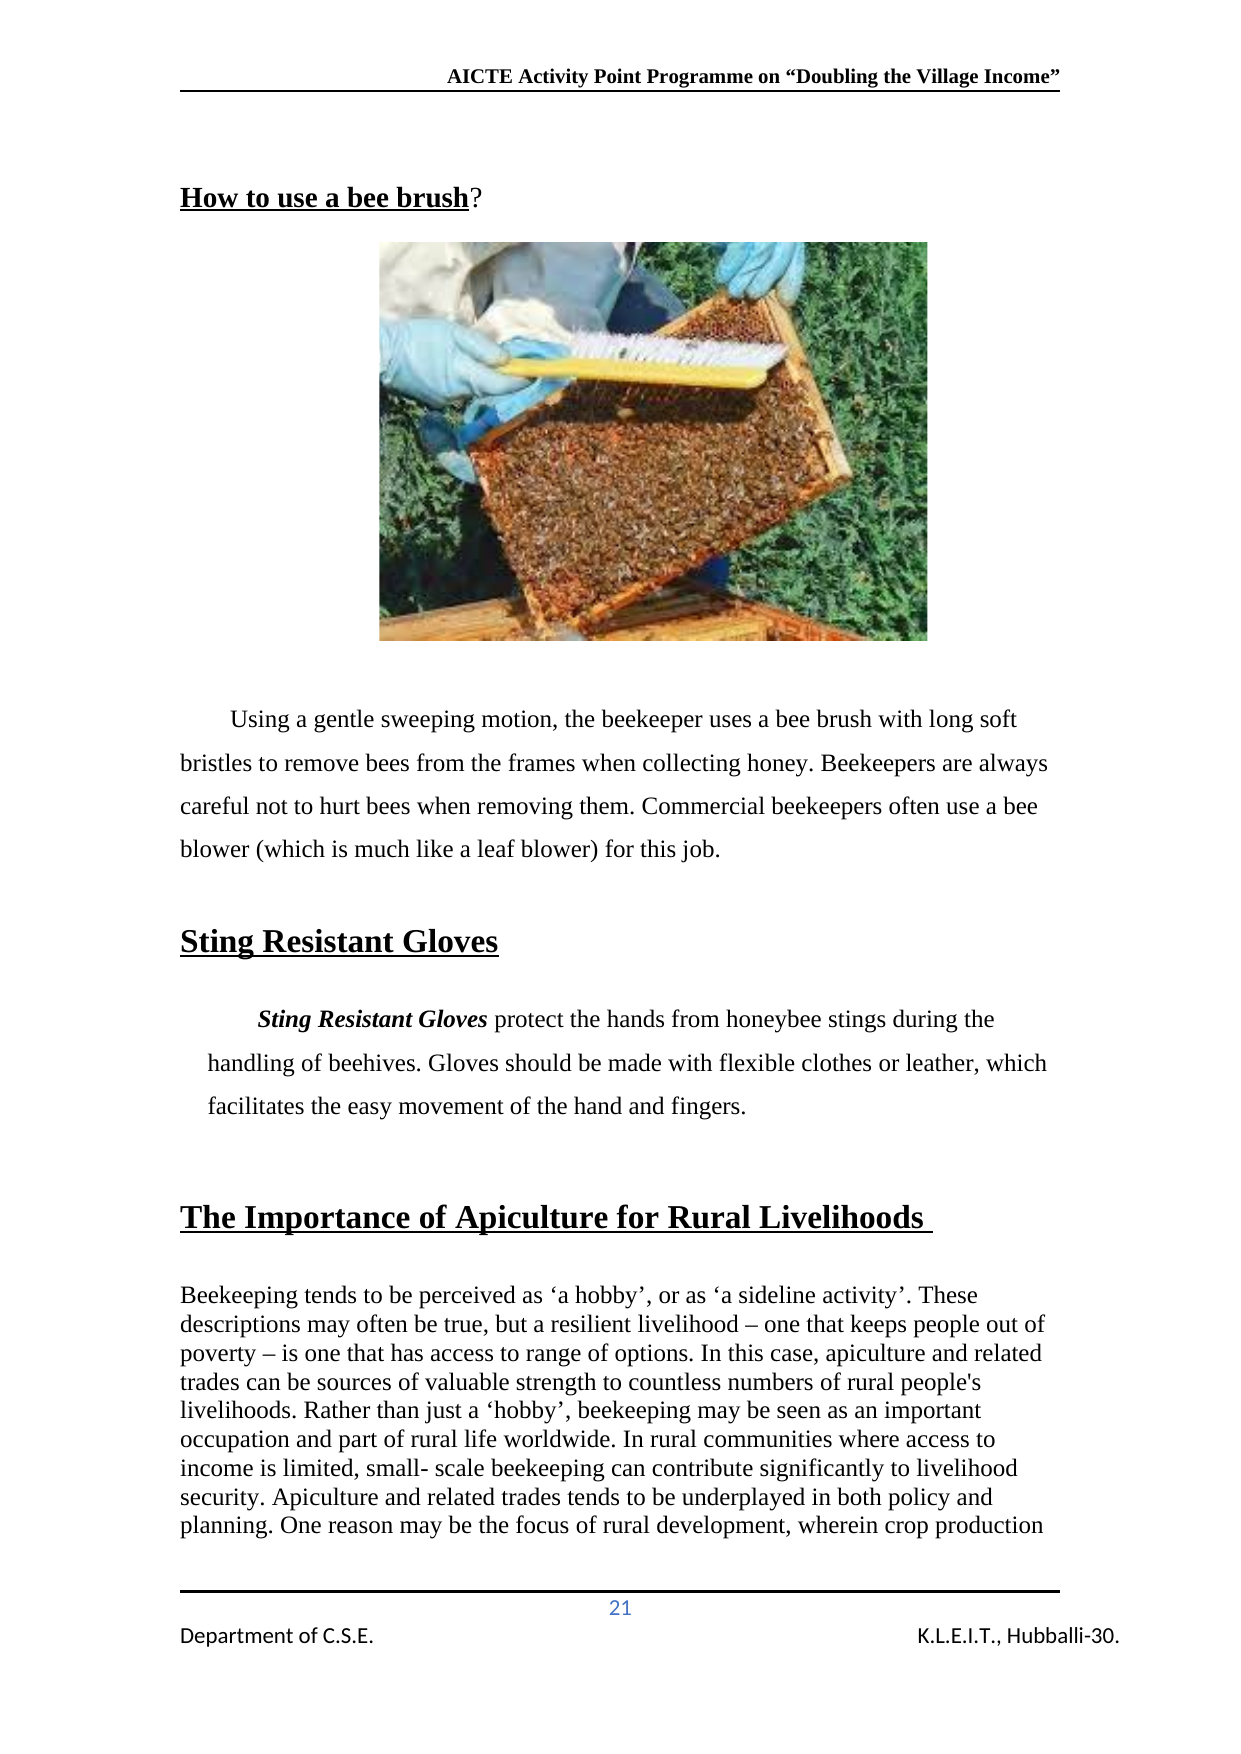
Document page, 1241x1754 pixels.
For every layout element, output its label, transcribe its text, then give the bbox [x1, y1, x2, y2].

picture [379, 242, 928, 641]
subtitle Sting Resistant Gloves [180, 922, 1060, 960]
text Using a gentle sweeping motion, the beekeeper uses a bee brush with long soft bristles to remove bees from the frames when collecting honey. Beekeepers are always careful not to hurt bees when removing them. Commercial beekeepers often use a bee blower (which is much like a leaf blower) for this job. [180, 704, 1060, 863]
text The Importance of Apiculture for Rural Livelihoods [180, 1198, 1060, 1236]
text Sting Resistant Gloves protect the hands from honeybee stings during the handling of beehives. Gloves should be made with flexible clothes or leather, which facilitates the easy movement of the hand and fingers. [207, 1004, 1060, 1119]
text How to use a bee brush? [180, 180, 1060, 213]
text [180, 1281, 1060, 1539]
